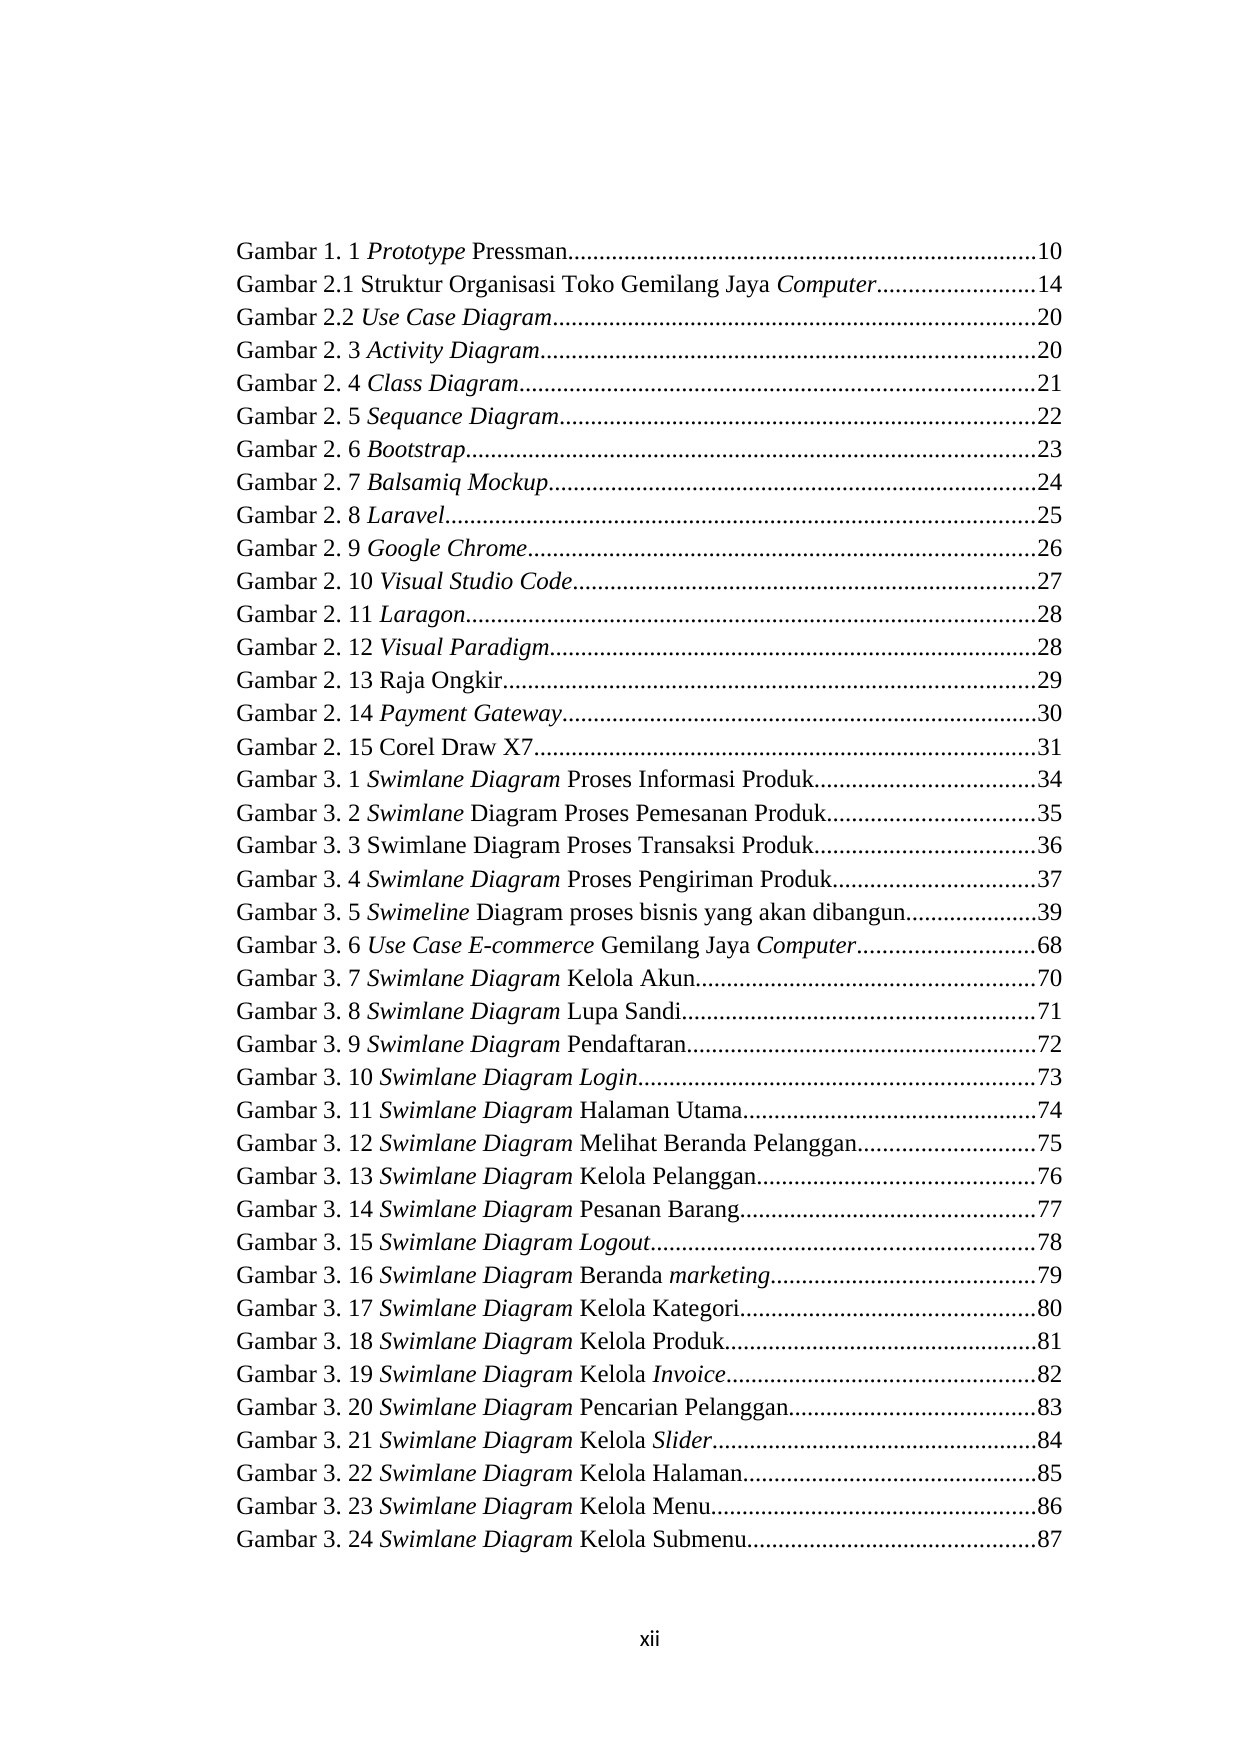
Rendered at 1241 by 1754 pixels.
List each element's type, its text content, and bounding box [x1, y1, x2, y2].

text Gambar 2. 5 Sequance Diagram 22 [236, 401, 1063, 430]
text Gambar 3. 5 Swimeline Diagram proses bisnis yang akan dibangun 39 [236, 897, 1063, 925]
text Gambar 3. 20 Swimlane Diagram Pencarian Pelanggan 83 [236, 1392, 1063, 1421]
text Gambar 2. 10 Visual Studio Code 27 [236, 566, 1063, 595]
text Gambar 3. 10 Swimlane Diagram Login 73 [236, 1062, 1063, 1091]
text Gambar 3. 19 Swimlane Diagram Kelola Invoice 82 [236, 1359, 1063, 1388]
text Gambar 2. 13 Raja Ongkir 29 [236, 666, 1063, 694]
text Gambar 3. 22 Swimlane Diagram Kelola Halaman 85 [236, 1458, 1063, 1487]
text Gambar 3. 14 Swimlane Diagram Pesanan Barang 77 [236, 1194, 1063, 1223]
text Gambar 2.2 Use Case Diagram 20 [236, 302, 1063, 331]
text Gambar 3. 3 Swimlane Diagram Proses Transaksi Produk 36 [236, 831, 1063, 859]
text Gambar 3. 1 Swimlane Diagram Proses Informasi Produk 34 [236, 764, 1063, 793]
text Gambar 1. 1 Prototype Pressman 10 [236, 236, 1063, 265]
text Gambar 3. 6 Use Case E-commerce Gemilang Jaya Computer 68 [236, 930, 1063, 958]
text Gambar 3. 16 Swimlane Diagram Beranda marketing 79 [236, 1260, 1063, 1289]
text Gambar 2. 7 Balsamiq Mockup 24 [236, 467, 1063, 496]
text Gambar 3. 9 Swimlane Diagram Pendaftaran 72 [236, 1029, 1063, 1057]
text Gambar 2. 15 Corel Draw X7 31 [236, 732, 1063, 760]
text Gambar 3. 4 Swimlane Diagram Proses Pengiriman Produk 37 [236, 864, 1063, 892]
text Gambar 3. 13 Swimlane Diagram Kelola Pelanggan 76 [236, 1161, 1063, 1189]
text Gambar 2. 9 Google Chrome 26 [236, 533, 1063, 562]
text Gambar 3. 24 Swimlane Diagram Kelola Submenu 87 [236, 1524, 1063, 1553]
text Gambar 2. 11 Laragon 28 [236, 599, 1063, 628]
text Gambar 3. 17 Swimlane Diagram Kelola Kategori 80 [236, 1293, 1063, 1322]
text Gambar 3. 2 Swimlane Diagram Proses Pemesanan Produk 35 [236, 798, 1063, 826]
text Gambar 2. 6 Bootstrap 23 [236, 434, 1063, 463]
text Gambar 3. 11 Swimlane Diagram Halaman Utama 74 [236, 1095, 1063, 1123]
text Gambar 3. 18 Swimlane Diagram Kelola Produk 81 [236, 1326, 1063, 1355]
text Gambar 3. 15 Swimlane Diagram Logout 78 [236, 1227, 1063, 1256]
text Gambar 3. 12 Swimlane Diagram Melihat Beranda Pelanggan 75 [236, 1128, 1063, 1157]
text Gambar 3. 8 Swimlane Diagram Lupa Sandi 71 [236, 996, 1063, 1024]
text Gambar 2. 4 Class Diagram 21 [236, 368, 1063, 397]
text Gambar 2. 12 Visual Paradigm 28 [236, 632, 1063, 661]
text Gambar 2. 14 Payment Gateway 30 [236, 698, 1063, 727]
text Gambar 3. 7 Swimlane Diagram Kelola Akun 70 [236, 963, 1063, 991]
text Gambar 2. 3 Activity Diagram 20 [236, 335, 1063, 364]
text Gambar 3. 21 Swimlane Diagram Kelola Slider 84 [236, 1425, 1063, 1454]
text Gambar 2.1 Struktur Organisasi Toko Gemilang Jaya Computer 14 [236, 269, 1063, 298]
text Gambar 3. 23 Swimlane Diagram Kelola Menu 86 [236, 1491, 1063, 1520]
text Gambar 2. 8 Laravel 25 [236, 500, 1063, 529]
